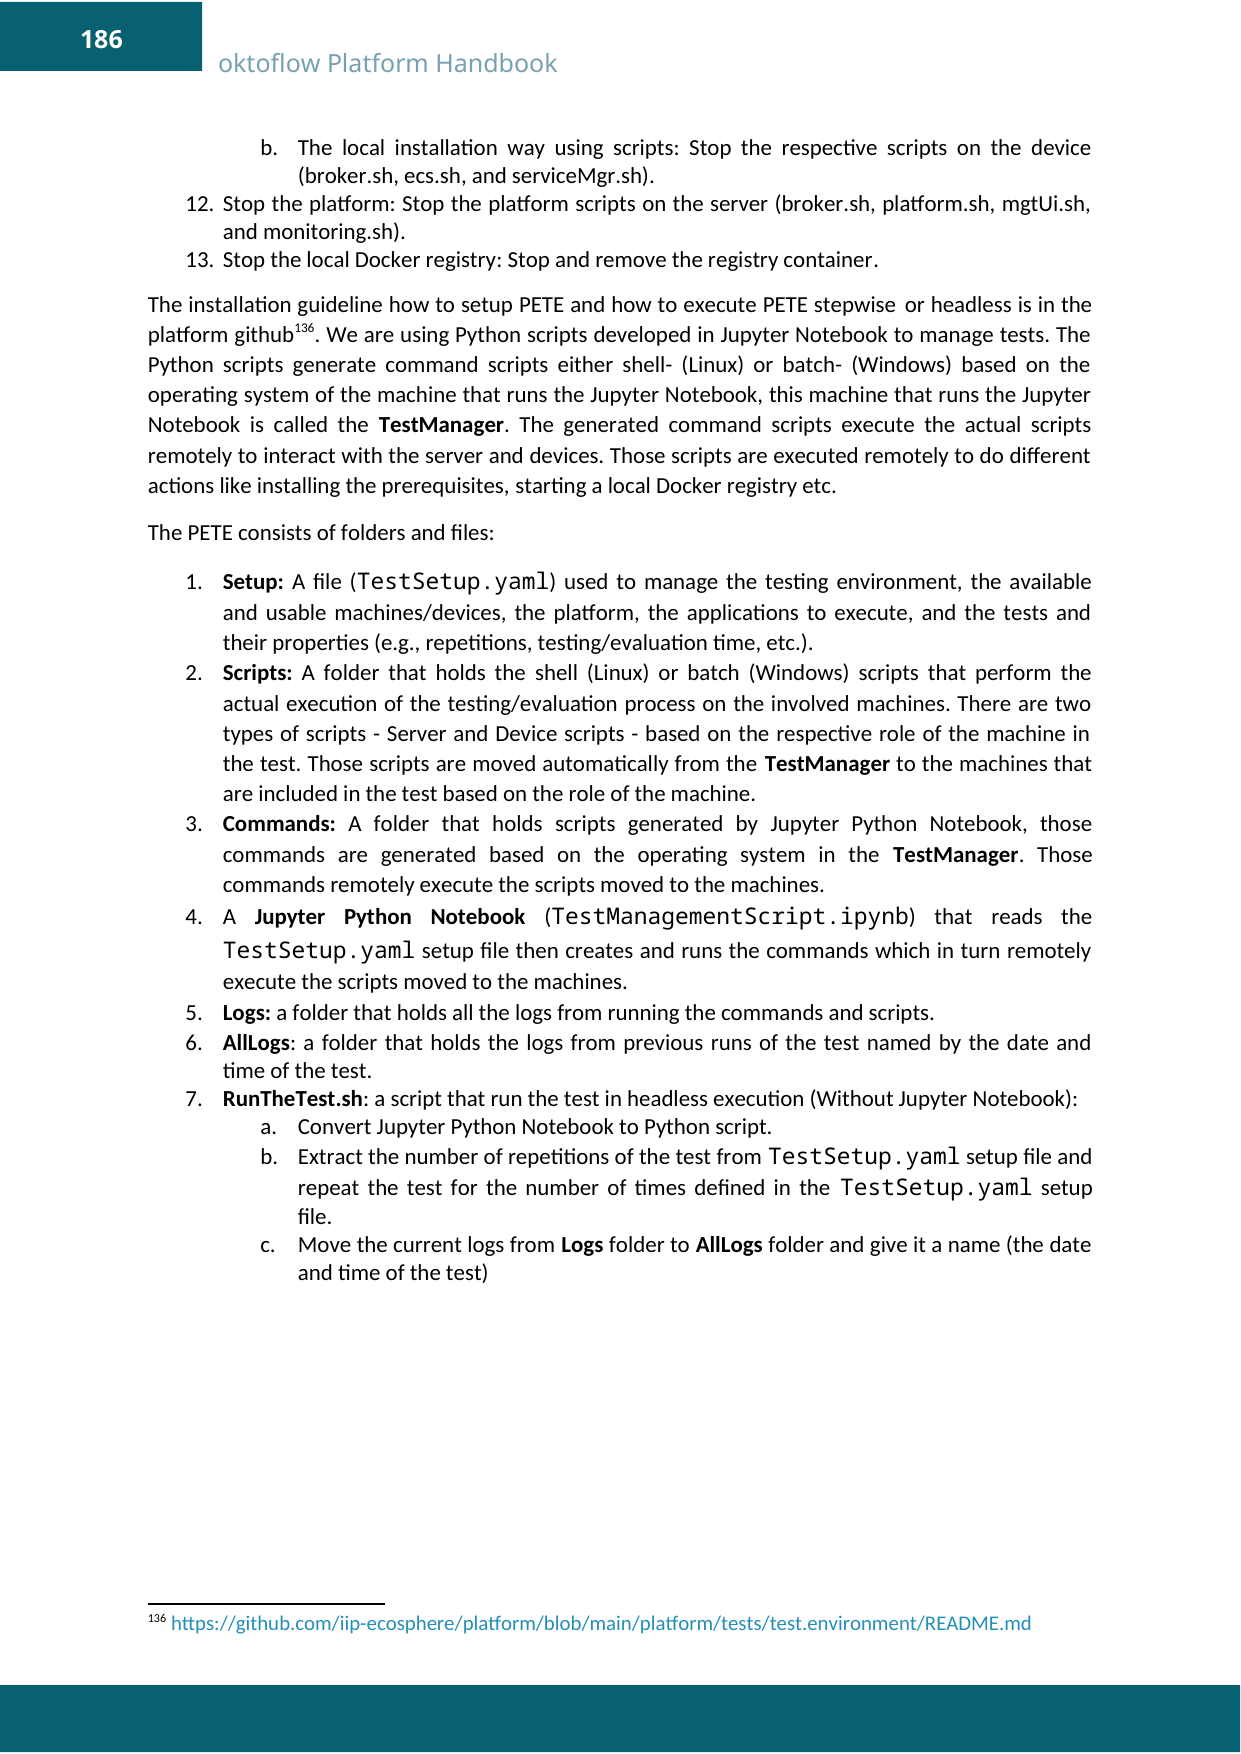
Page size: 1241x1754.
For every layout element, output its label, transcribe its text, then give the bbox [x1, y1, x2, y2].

list Setup: A file (TestSetup.yaml) used to manage the testing environment, the available and usable machines/devices, the platform, the applications to execute, and the tests and their properties (e.g., repetitions, testing/evaluation time, etc.). [185, 565, 1093, 656]
list Scripts: A folder that holds the shell (Linux) or batch (Windows) scripts that perform the actual execution of the testing/evaluation process on the involved machines. There are two types of scripts - Server and Device scripts - based on the respective role of the machine in the test. Those scripts are moved automatically from the TestManager to the machines that are included in the test based on the role of the machine. [185, 658, 1093, 807]
list Stop the local Docker registry: Stop and remove the registry container. [185, 245, 1093, 273]
list Extract the number of repetitions of the test from TestSetup.yaml setup file and repeat the test for the number of times defined in the TestSetup.yaml setup file. [260, 1140, 1093, 1230]
list A Jupyter Python Notebook (TestManagementScript.ipynb) that reads the TestSetup.yaml setup file then creates and runs the commands which in turn remotely execute the scripts moved to the machines. [185, 900, 1093, 995]
list Logs: a folder that holds all the logs from running the commands and scripts. [185, 998, 1093, 1026]
list Move the current logs from Logs folder to AllLogs folder and give it a name (the date and time of the test) [260, 1230, 1093, 1286]
list Stop the platform: Stop the platform scripts on the server (broker.sh, platform.sh, mgtUi.sh, and monitoring.sh). [185, 189, 1093, 245]
list Commands: A folder that holds scripts generated by Jupyter Python Notebook, those commands are generated based on the operating system in the TestManager. Those commands remotely execute the scripts moved to the machines. [185, 809, 1093, 898]
list RunTheTest.sh: a script that run the test in headless execution (Without Jupyter Notebook): [185, 1084, 1093, 1112]
text The PETE consists of folders and files: [148, 518, 1093, 546]
text The installation guideline how to setup PETE and how to execute PETE stepwise or headless is in the platform github. We are using Python scripts developed in Jupyter Notebook to manage tests. The Python scripts generate command scripts either shell- (Linux) or batch- (Windows) based on the operating system of the machine that runs the Jupyter Notebook, this machine that runs the Jupyter Notebook is called the TestManager. The generated command scripts execute the actual scripts remotely to interact with the server and devices. Those scripts are executed remotely to do different actions like installing the prerequisites, starting a local Docker registry etc. [148, 290, 1093, 499]
list The local installation way using scripts: Stop the respective scripts on the device (broker.sh, ecs.sh, and serviceMgr.sh). [260, 133, 1093, 189]
list Convert Jupyter Python Notebook to Python script. [260, 1112, 1093, 1140]
list AllLogs: a folder that holds the logs from previous runs of the test named by the date and time of the test. [185, 1028, 1093, 1084]
